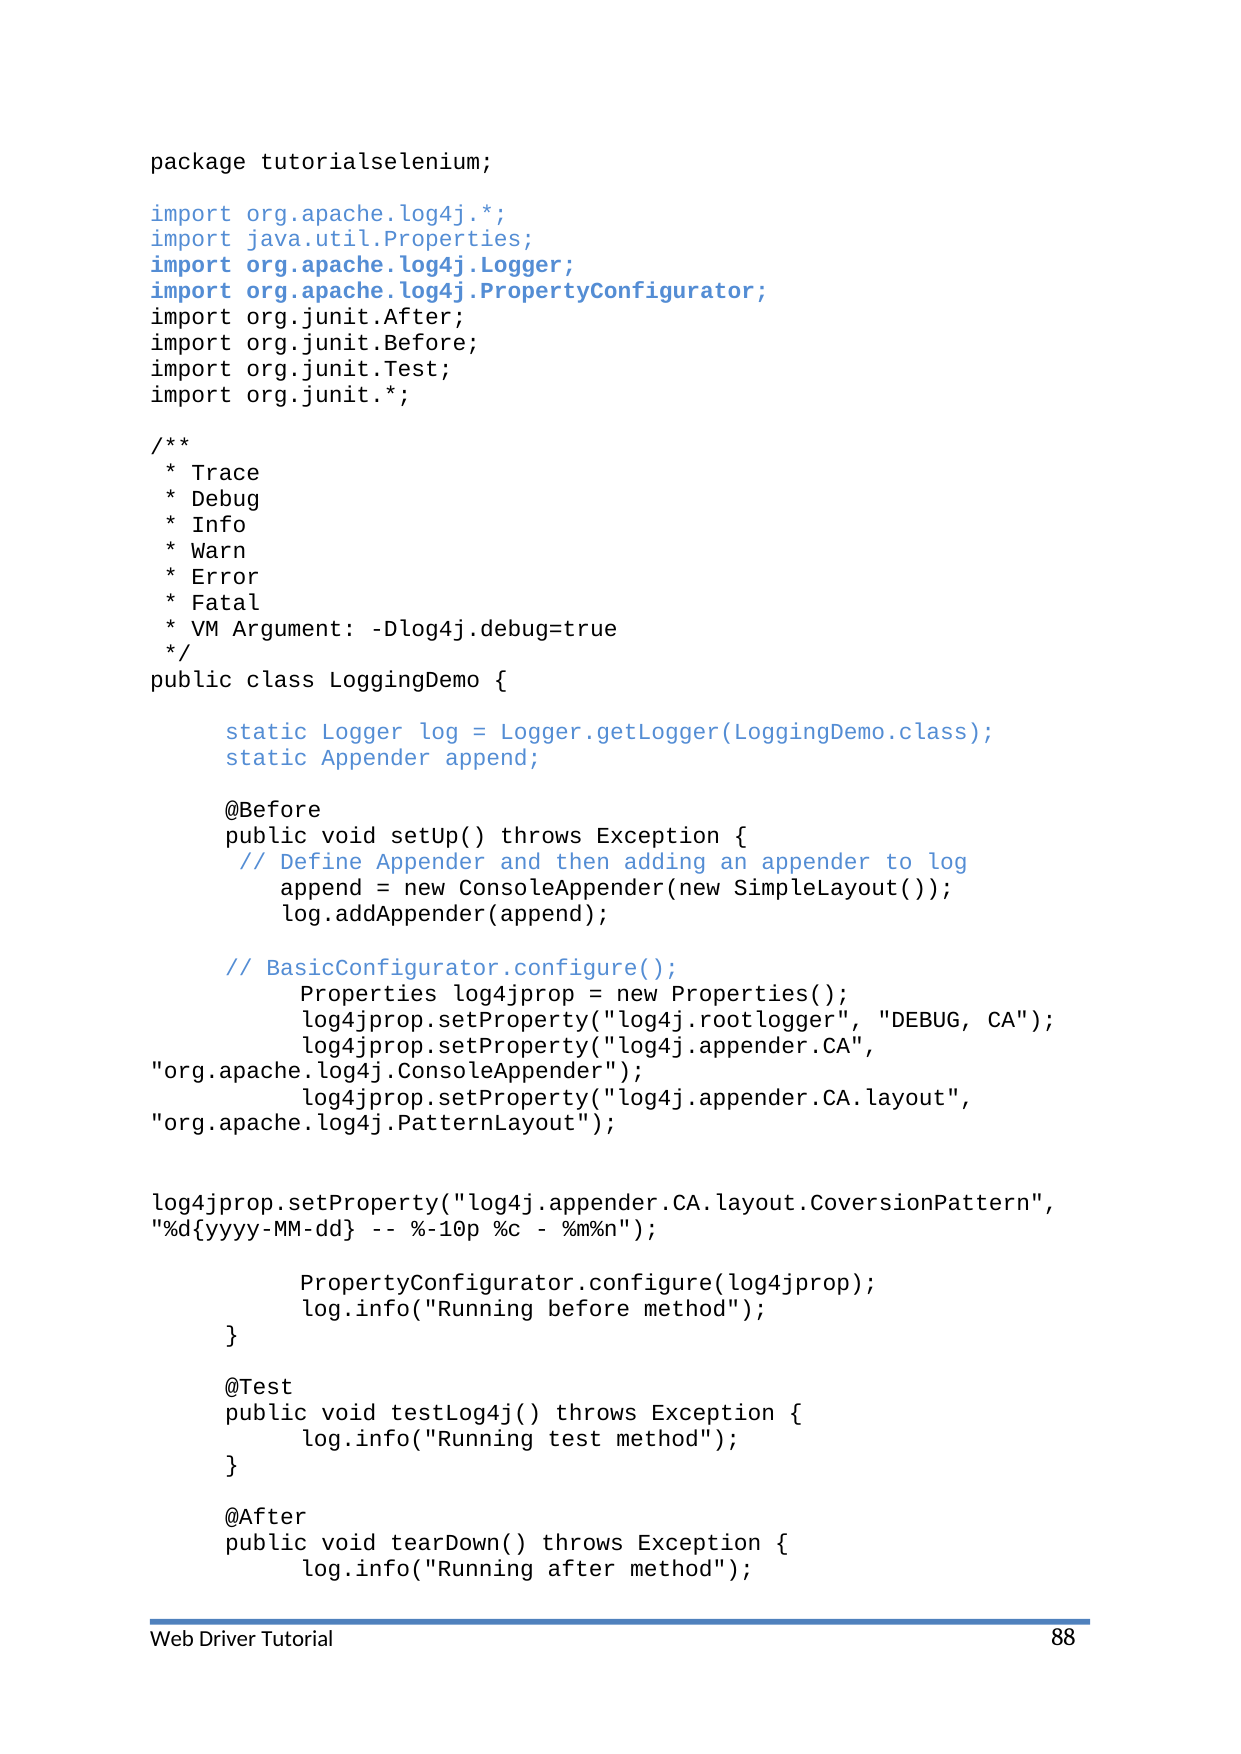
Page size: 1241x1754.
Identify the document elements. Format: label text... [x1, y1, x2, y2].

text * Info [150, 513, 1090, 539]
text * Warn [150, 539, 1090, 565]
text static Appender append; [150, 747, 1090, 772]
text import org.junit.After; [150, 306, 1090, 332]
text log4jprop.setProperty("log4j.appender.CA.layout.CoversionPattern", "%d{yyyy-MM-dd} -- %-10p %c - %m%n"); [150, 1138, 1090, 1243]
text public void tearDown() throws Exception { [150, 1531, 1090, 1557]
text * Fatal [150, 591, 1090, 617]
text } [150, 1323, 1090, 1349]
text log.info("Running after method"); [150, 1557, 1090, 1583]
text import org.junit.Before; [150, 332, 1090, 357]
text log.info("Running before method"); [150, 1297, 1090, 1323]
text public class LoggingDemo { [150, 669, 1090, 695]
text /** [150, 435, 1090, 461]
text static Logger log = Logger.getLogger(LoggingDemo.class); [150, 721, 1090, 747]
text // BasicConfigurator.configure(); [150, 956, 1090, 982]
text @Test [150, 1375, 1090, 1401]
text import java.util.Properties; [150, 228, 1090, 254]
text log.addAppender(append); [150, 902, 1090, 928]
text log4jprop.setProperty("log4j.appender.CA", "org.apache.log4j.ConsoleAppender"); [150, 1034, 1090, 1086]
text import org.apache.log4j.*; [150, 202, 1090, 228]
text package tutorialselenium; [150, 150, 1090, 176]
text */ [150, 643, 1090, 669]
text } [150, 1453, 1090, 1479]
text import org.apache.log4j.PropertyConfigurator; [150, 280, 1090, 306]
text * Debug [150, 487, 1090, 513]
text log.info("Running test method"); [150, 1427, 1090, 1453]
text // Define Appender and then adding an appender to log [150, 850, 1090, 876]
text * Trace [150, 461, 1090, 487]
text * Error [150, 565, 1090, 591]
text import org.apache.log4j.Logger; [150, 254, 1090, 280]
text public void testLog4j() throws Exception { [150, 1401, 1090, 1427]
text PropertyConfigurator.configure(log4jprop); [150, 1272, 1090, 1297]
text import org.junit.*; [150, 383, 1090, 409]
text @Before [150, 798, 1090, 824]
text import org.junit.Test; [150, 357, 1090, 383]
text Properties log4jprop = new Properties(); [150, 982, 1090, 1008]
text * VM Argument: -Dlog4j.debug=true [150, 617, 1090, 643]
text @After [150, 1505, 1090, 1531]
text append = new ConsoleAppender(new SimpleLayout()); [150, 876, 1090, 902]
text log4jprop.setProperty("log4j.appender.CA.layout", "org.apache.log4j.PatternLayout"); [150, 1086, 1090, 1138]
text log4jprop.setProperty("log4j.rootlogger", "DEBUG, CA"); [150, 1008, 1090, 1034]
text public void setUp() throws Exception { [150, 824, 1090, 850]
